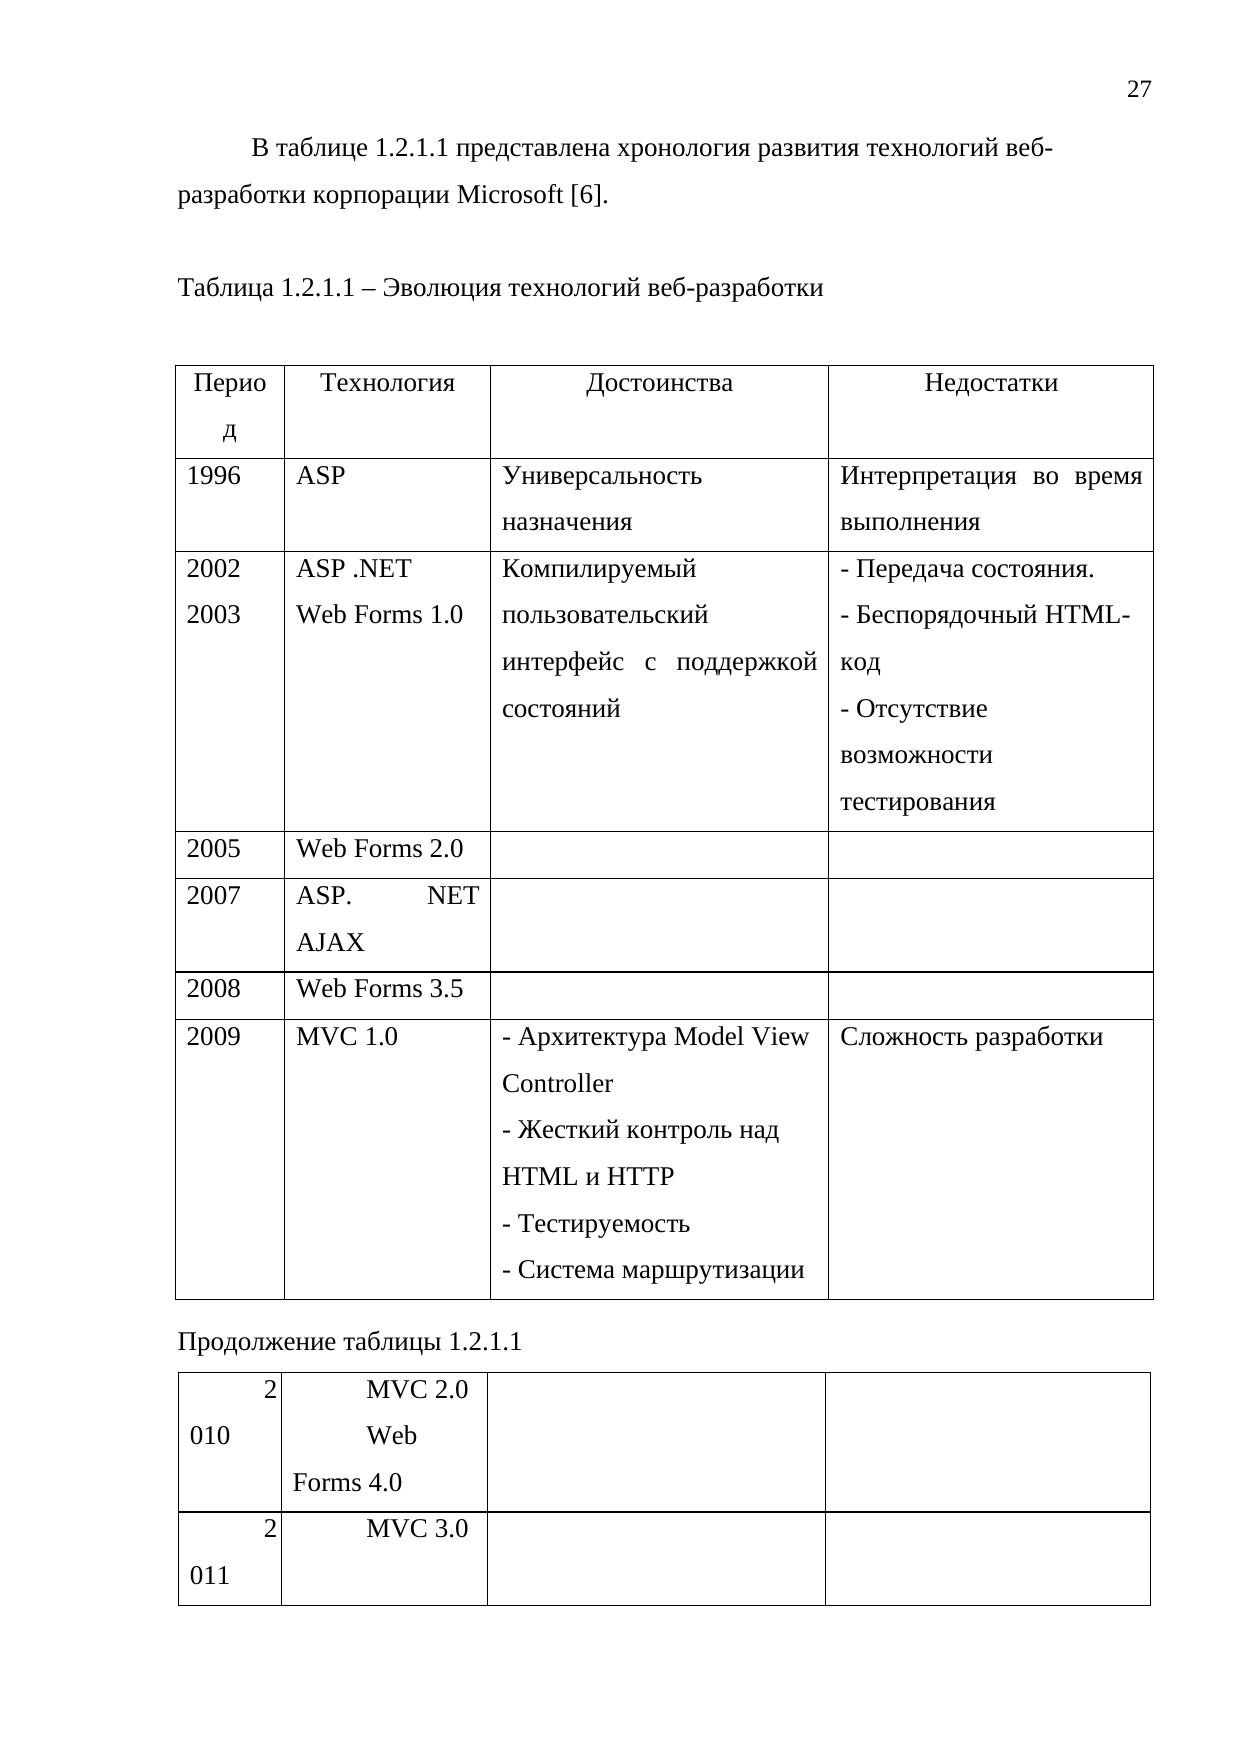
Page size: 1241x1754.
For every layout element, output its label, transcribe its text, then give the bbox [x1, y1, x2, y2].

table_cell [491, 973, 828, 1019]
table_cell MVC 3.0 [282, 1513, 487, 1604]
table_cell Компилируемый пользовательский интерфейс с поддержкой состояний [491, 552, 828, 831]
table_cell 2005 [176, 832, 284, 878]
table_cell [829, 973, 1153, 1019]
table_header Недостатки [829, 366, 1153, 458]
table_header 2010 [179, 1373, 281, 1511]
table_cell 2007 [176, 879, 284, 971]
table_cell Универсальность назначения [491, 459, 828, 551]
table_cell Интерпретация во время выполнения [829, 459, 1153, 551]
table_cell ASP [285, 459, 490, 551]
table_cell [488, 1513, 825, 1604]
table_cell Web Forms 3.5 [285, 973, 490, 1019]
table_header [488, 1373, 825, 1511]
table_cell Web Forms 2.0 [285, 832, 490, 878]
table_cell [491, 879, 828, 971]
table_header [826, 1373, 1150, 1511]
table_cell 2009 [176, 1020, 284, 1299]
table_cell ASP .NET Web Forms 1.0 [285, 552, 490, 831]
table_cell 2002 2003 [176, 552, 284, 831]
table_cell Сложность разработки [829, 1020, 1153, 1299]
table_cell [491, 832, 828, 878]
table_header Период [176, 366, 284, 458]
table_cell - Передача состояния. - Беспорядочный HTML-код - Отсутствие возможности тестирования [829, 552, 1153, 831]
table_cell [829, 879, 1153, 971]
table_header Достоинства [491, 366, 828, 458]
table_header Технология [285, 366, 490, 458]
table_cell - Архитектура Model View Controller - Жесткий контроль над HTML и HTTP - Тестируемость - Система маршрутизации [491, 1020, 828, 1299]
table_cell [826, 1513, 1150, 1604]
table_header MVC 2.0 Web Forms 4.0 [282, 1373, 487, 1511]
text Продолжение таблицы 1.2.1.1 [177, 1325, 1152, 1356]
text Таблица 1.2.1.1 – Эволюция технологий веб-разработки [177, 271, 1152, 302]
table_cell 2011 [179, 1513, 281, 1604]
table_cell [829, 832, 1153, 878]
table_cell 2008 [176, 973, 284, 1019]
table_cell MVC 1.0 [285, 1020, 490, 1299]
text В таблице 1.2.1.1 представлена хронология развития технологий веб-разработки корпорации Microsoft [6]. [177, 131, 1152, 209]
table_cell ASP. NET AJAX [285, 879, 490, 971]
table_cell 1996 [176, 459, 284, 551]
